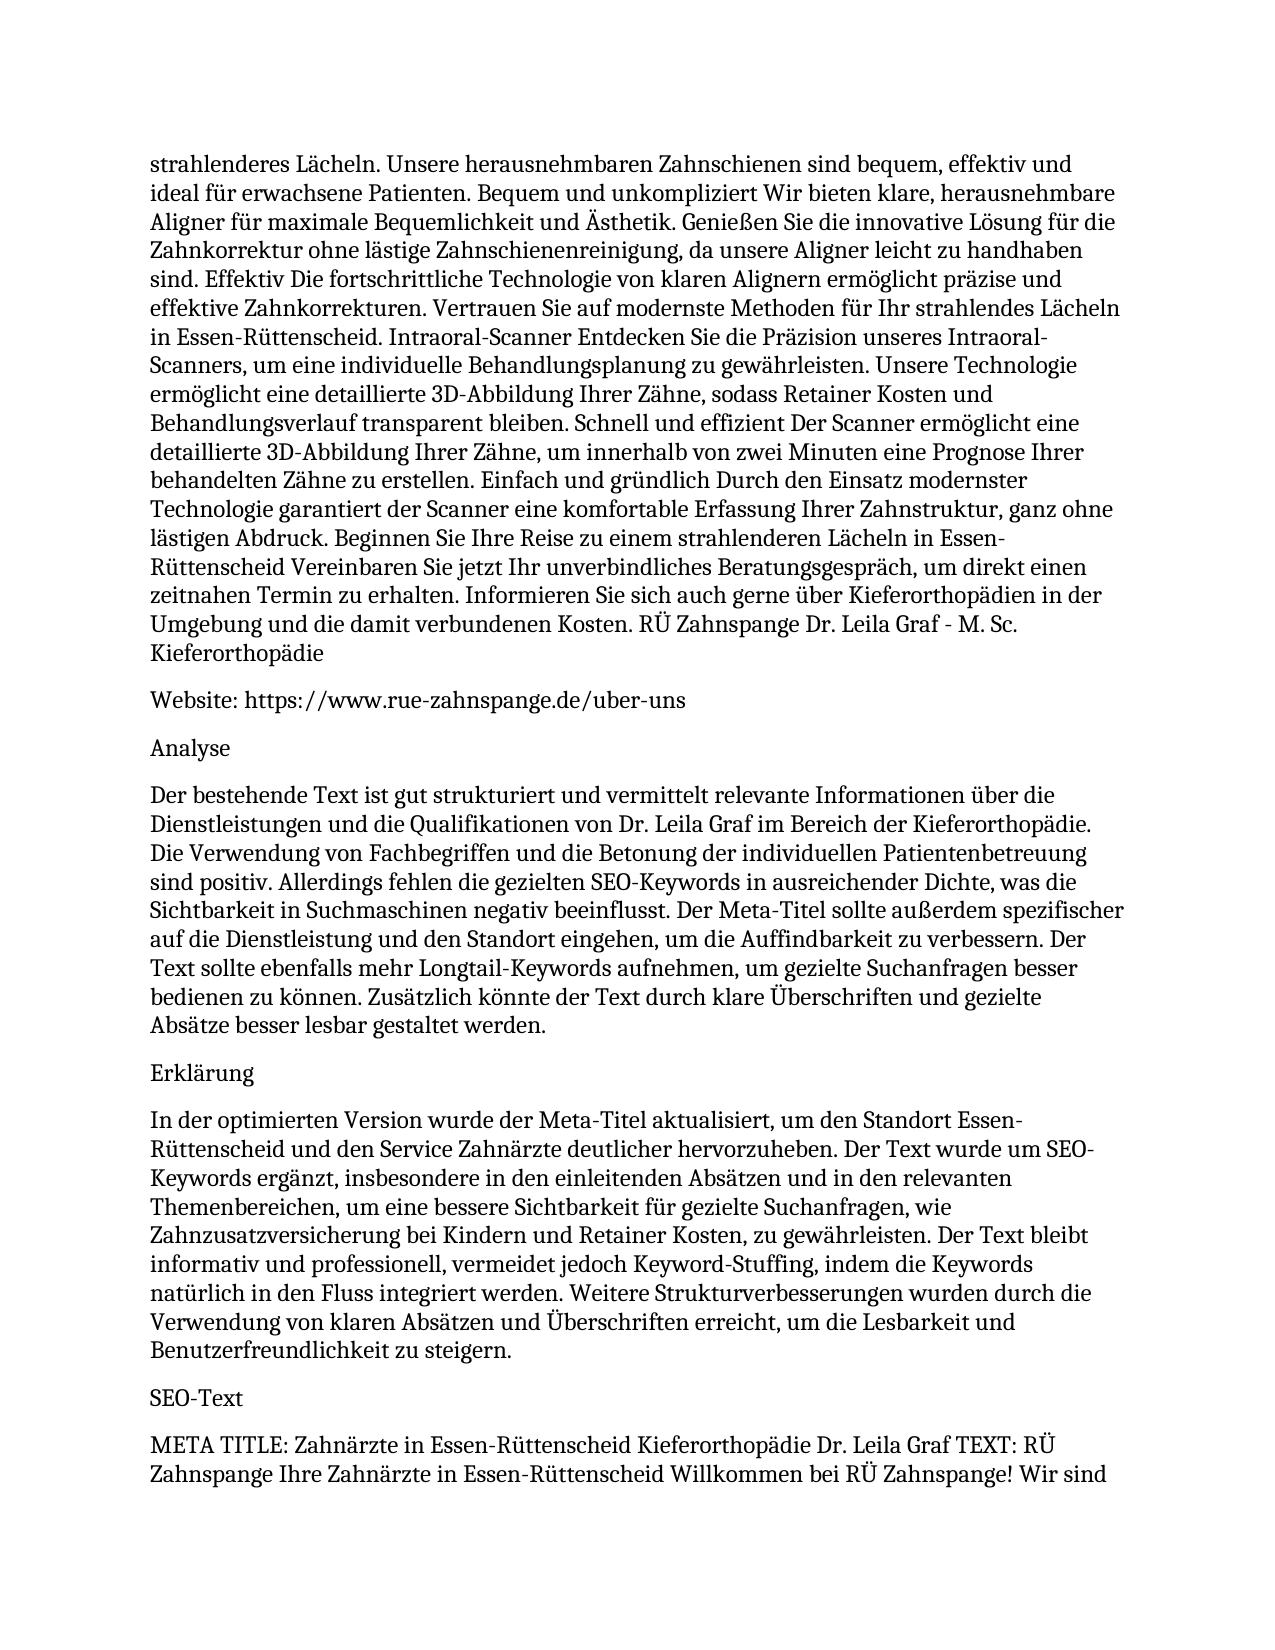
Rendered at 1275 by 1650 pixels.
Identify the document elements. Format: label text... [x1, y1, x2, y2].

text SEO-Text [150, 1384, 1125, 1412]
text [150, 150, 1125, 667]
text Der bestehende Text ist gut strukturiert und vermittelt relevante Informationen über die Dienstleistungen und die Qualifikationen von Dr. Leila Graf im Bereich der Kieferorthopädie. Die Verwendung von Fachbegriffen und die Betonung der individuellen Patientenbetreuung sind positiv. Allerdings fehlen die gezielten SEO-Keywords in ausreichender Dichte, was die Sichtbarkeit in Suchmaschinen negativ beeinflusst. Der Meta-Titel sollte außerdem spezifischer auf die Dienstleistung und den Standort eingehen, um die Auffindbarkeit zu verbessern. Der Text sollte ebenfalls mehr Longtail-Keywords aufnehmen, um gezielte Suchanfragen besser bedienen zu können. Zusätzlich könnte der Text durch klare Überschriften und gezielte Absätze besser lesbar gestaltet werden. [150, 781, 1125, 1040]
text Analyse [150, 734, 1125, 762]
text Erklärung [150, 1059, 1125, 1087]
text Website: https://www.rue-zahnspange.de/uber-uns [150, 686, 1125, 715]
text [150, 1431, 1125, 1489]
text In der optimierten Version wurde der Meta-Titel aktualisiert, um den Standort Essen-Rüttenscheid und den Service Zahnärzte deutlicher hervorzuheben. Der Text wurde um SEO-Keywords ergänzt, insbesondere in den einleitenden Absätzen und in den relevanten Themenbereichen, um eine bessere Sichtbarkeit für gezielte Suchanfragen, wie Zahnzusatzversicherung bei Kindern und Retainer Kosten, zu gewährleisten. Der Text bleibt informativ und professionell, vermeidet jedoch Keyword-Stuffing, indem die Keywords natürlich in den Fluss integriert werden. Weitere Strukturverbesserungen wurden durch die Verwendung von klaren Absätzen und Überschriften erreicht, um die Lesbarkeit und Benutzerfreundlichkeit zu steigern. [150, 1106, 1125, 1365]
